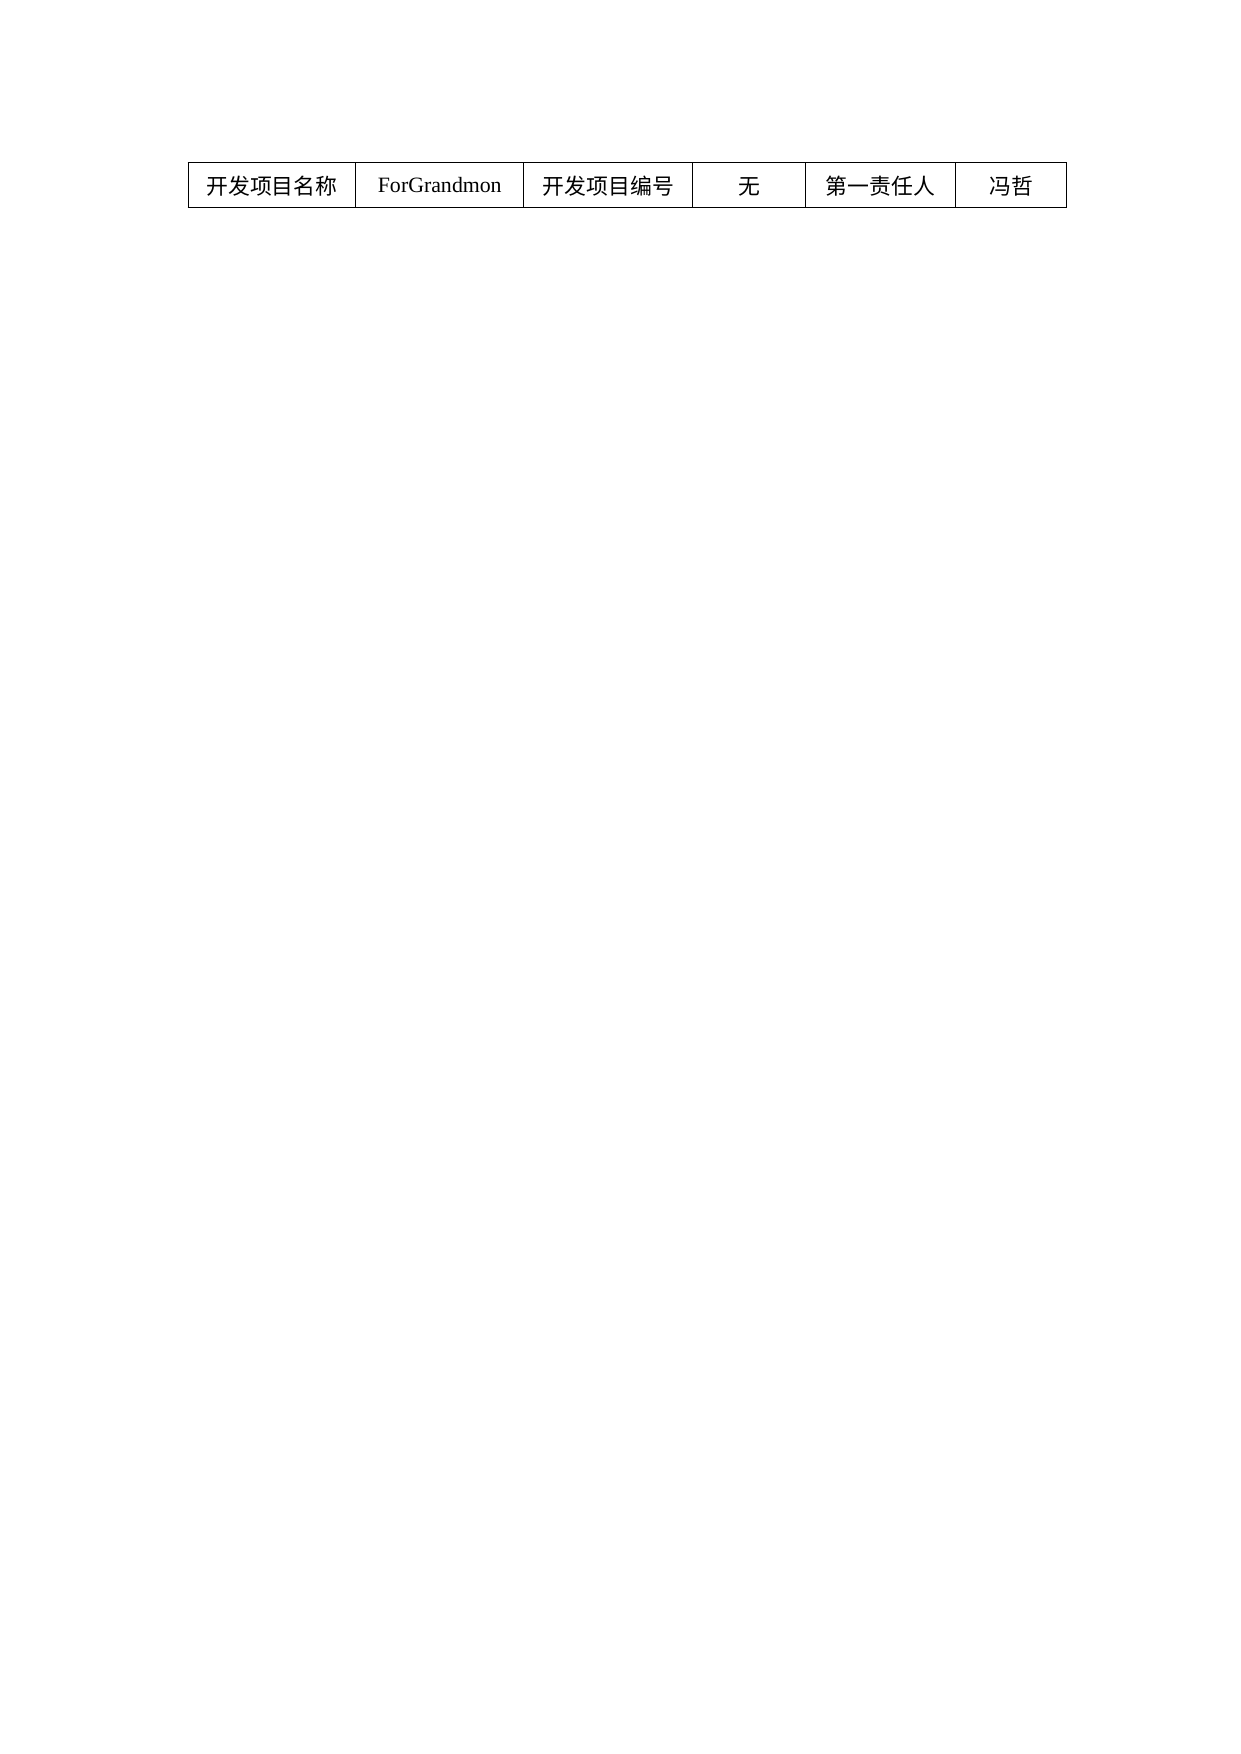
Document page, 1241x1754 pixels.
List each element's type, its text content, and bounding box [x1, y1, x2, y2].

table_header 开发项目编号 [524, 163, 692, 207]
table_header ForGrandmon [356, 163, 523, 207]
table_header 开发项目名称 [189, 163, 355, 207]
table_header 冯哲 [956, 163, 1066, 207]
table_header 无 [693, 163, 805, 207]
table_header 第一责任人 [806, 163, 955, 207]
